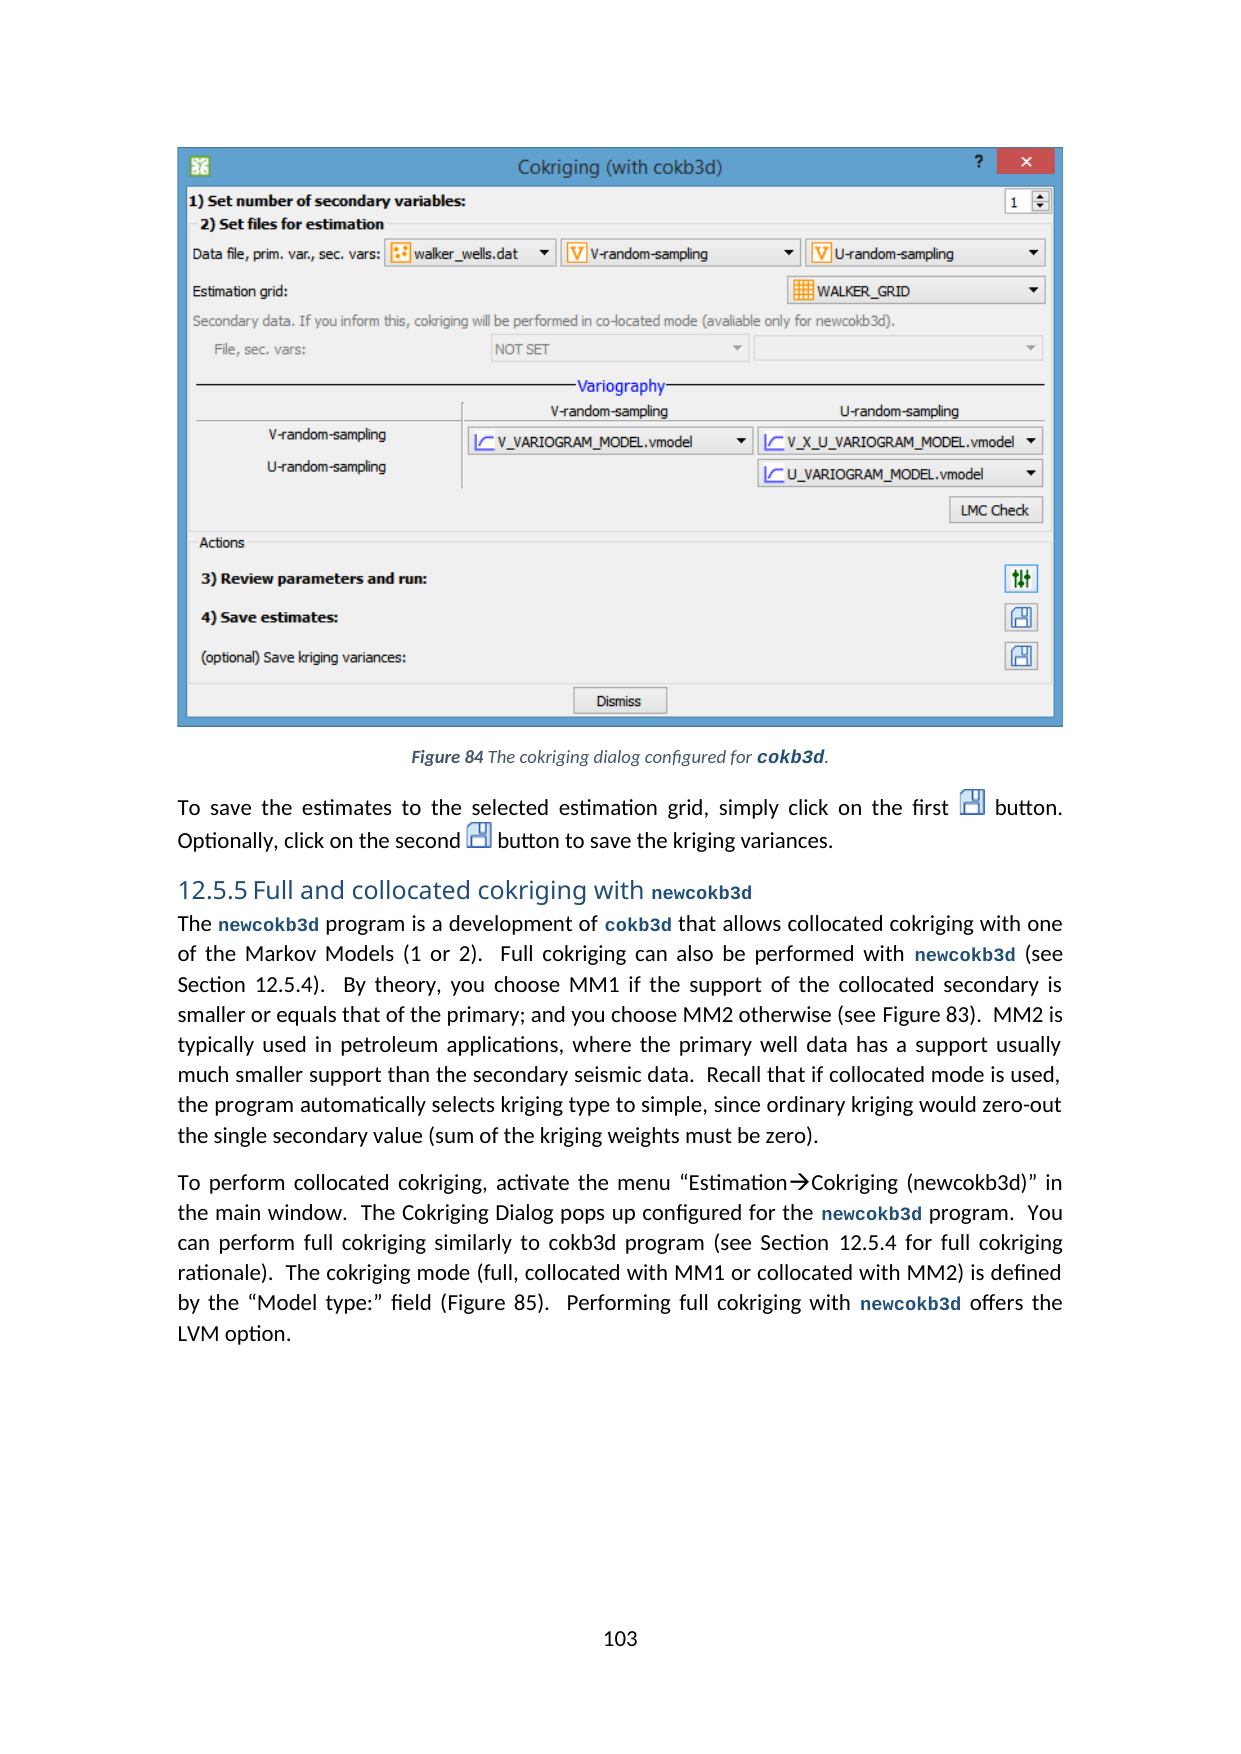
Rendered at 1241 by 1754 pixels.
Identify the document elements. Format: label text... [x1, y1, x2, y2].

text To save the estimates to the selected estimation grid, simply click on the first button. Optionally, click on the second button to save the kriging variances. [177, 790, 1063, 854]
picture [959, 789, 985, 815]
picture [466, 822, 492, 848]
subtitle Full and collocated cokriging with newcokb3d [177, 873, 1063, 907]
picture [177, 147, 1063, 727]
text The newcokb3d program is a development of cokb3d that allows collocated cokriging with one of the Markov Models (1 or 2). Full cokriging can also be performed with newcokb3d (see Section 12.5.4). By theory, you choose MM1 if the support of the collocated secondary is smaller or equals that of the primary; and you choose MM2 otherwise (see Figure 80). MM2 is typically used in petroleum applications, where the primary well data has a support usually much smaller support than the secondary seismic data. Recall that if collocated mode is used, the program automatically selects kriging type to simple, since ordinary kriging would zero-out the single secondary value (sum of the kriging weights must be zero). [177, 909, 1063, 1149]
text To perform collocated cokriging, activate the menu “EstimationCokriging (newcokb3d)” in the main window. The Cokriging Dialog pops up configured for the newcokb3d program. You can perform full cokriging similarly to cokb3d program (see Section 12.5.4 for full cokriging rationale). The cokriging mode (full, collocated with MM1 or collocated with MM2) is defined by the “Model type:” field (Figure 82). Performing full cokriging with newcokb3d offers the LVM option. [177, 1168, 1063, 1347]
text Figure 84 The cokriging dialog configured for cokb3d. [177, 745, 1063, 769]
